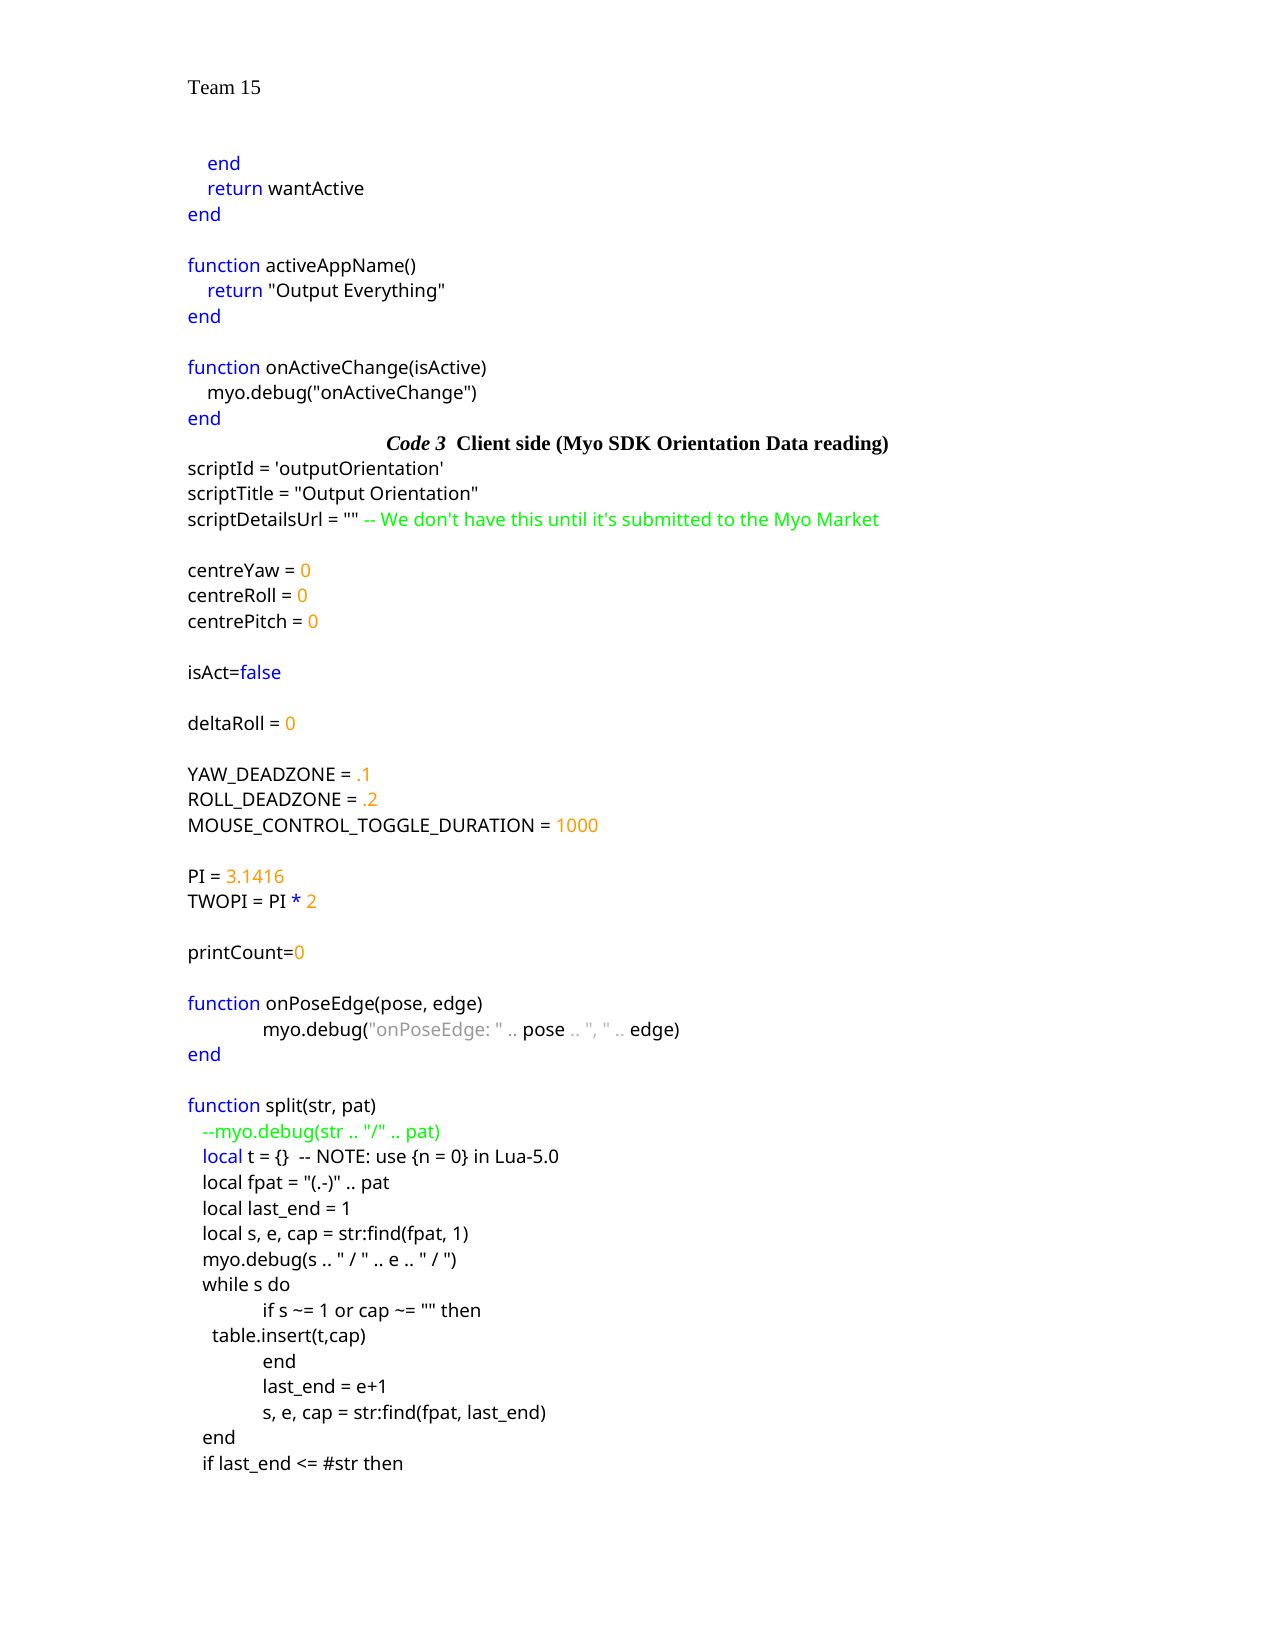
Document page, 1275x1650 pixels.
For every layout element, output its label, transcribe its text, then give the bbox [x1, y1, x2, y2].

text YAW_DEADZONE = .1 [187, 761, 1087, 787]
text local fpat = "(.-)" .. pat [187, 1169, 1087, 1195]
text ROLL_DEADZONE = .2 [187, 787, 1087, 812]
text end [187, 201, 1087, 227]
text local t = {} -- NOTE: use {n = 0} in Lua-5.0 [187, 1144, 1087, 1169]
text PI = 3.1416 [187, 863, 1087, 889]
text function onActiveChange(isActive) [187, 354, 1087, 380]
text end [187, 1042, 1087, 1067]
text if s ~= 1 or cap ~= "" then [187, 1297, 1087, 1322]
text function onPoseEdge(pose, edge) [187, 991, 1087, 1016]
text function split(str, pat) [187, 1093, 1087, 1118]
text scriptDetailsUrl = "" -- We don't have this until it's submitted to the Myo Market [187, 506, 1087, 531]
text end [187, 150, 1087, 176]
text centreYaw = 0 [187, 557, 1087, 582]
text return "Output Everything" [187, 278, 1087, 303]
text MOUSE_CONTROL_TOGGLE_DURATION = 1000 [187, 812, 1087, 838]
text myo.debug(s .. " / " .. e .. " / ") [187, 1246, 1087, 1271]
text table.insert(t,cap) [187, 1322, 1087, 1348]
text centreRoll = 0 [187, 582, 1087, 608]
text centrePitch = 0 [187, 608, 1087, 633]
text local s, e, cap = str:find(fpat, 1) [187, 1220, 1087, 1246]
text return wantActive [187, 176, 1087, 201]
text isAct=false [187, 659, 1087, 684]
text printCount=0 [187, 940, 1087, 965]
text while s do [187, 1271, 1087, 1297]
text s, e, cap = str:find(fpat, last_end) [187, 1399, 1087, 1424]
text local last_end = 1 [187, 1195, 1087, 1220]
text deltaRoll = 0 [187, 710, 1087, 736]
text myo.debug("onPoseEdge: " .. pose .. ", " .. edge) [187, 1016, 1087, 1042]
text scriptTitle = "Output Orientation" [187, 480, 1087, 506]
text Code 3 Client side (Myo SDK Orientation Data reading) [187, 431, 1087, 455]
text end [187, 405, 1087, 431]
text end [187, 1348, 1087, 1373]
text TWOPI = PI * 2 [187, 889, 1087, 914]
text function activeAppName() [187, 252, 1087, 278]
text last_end = e+1 [187, 1373, 1087, 1399]
text end [187, 303, 1087, 329]
text if last_end <= #str then [187, 1450, 1087, 1476]
text end [187, 1424, 1087, 1450]
text myo.debug("onActiveChange") [187, 380, 1087, 405]
text scriptId = 'outputOrientation' [187, 455, 1087, 480]
text --myo.debug(str .. "/" .. pat) [187, 1118, 1087, 1144]
